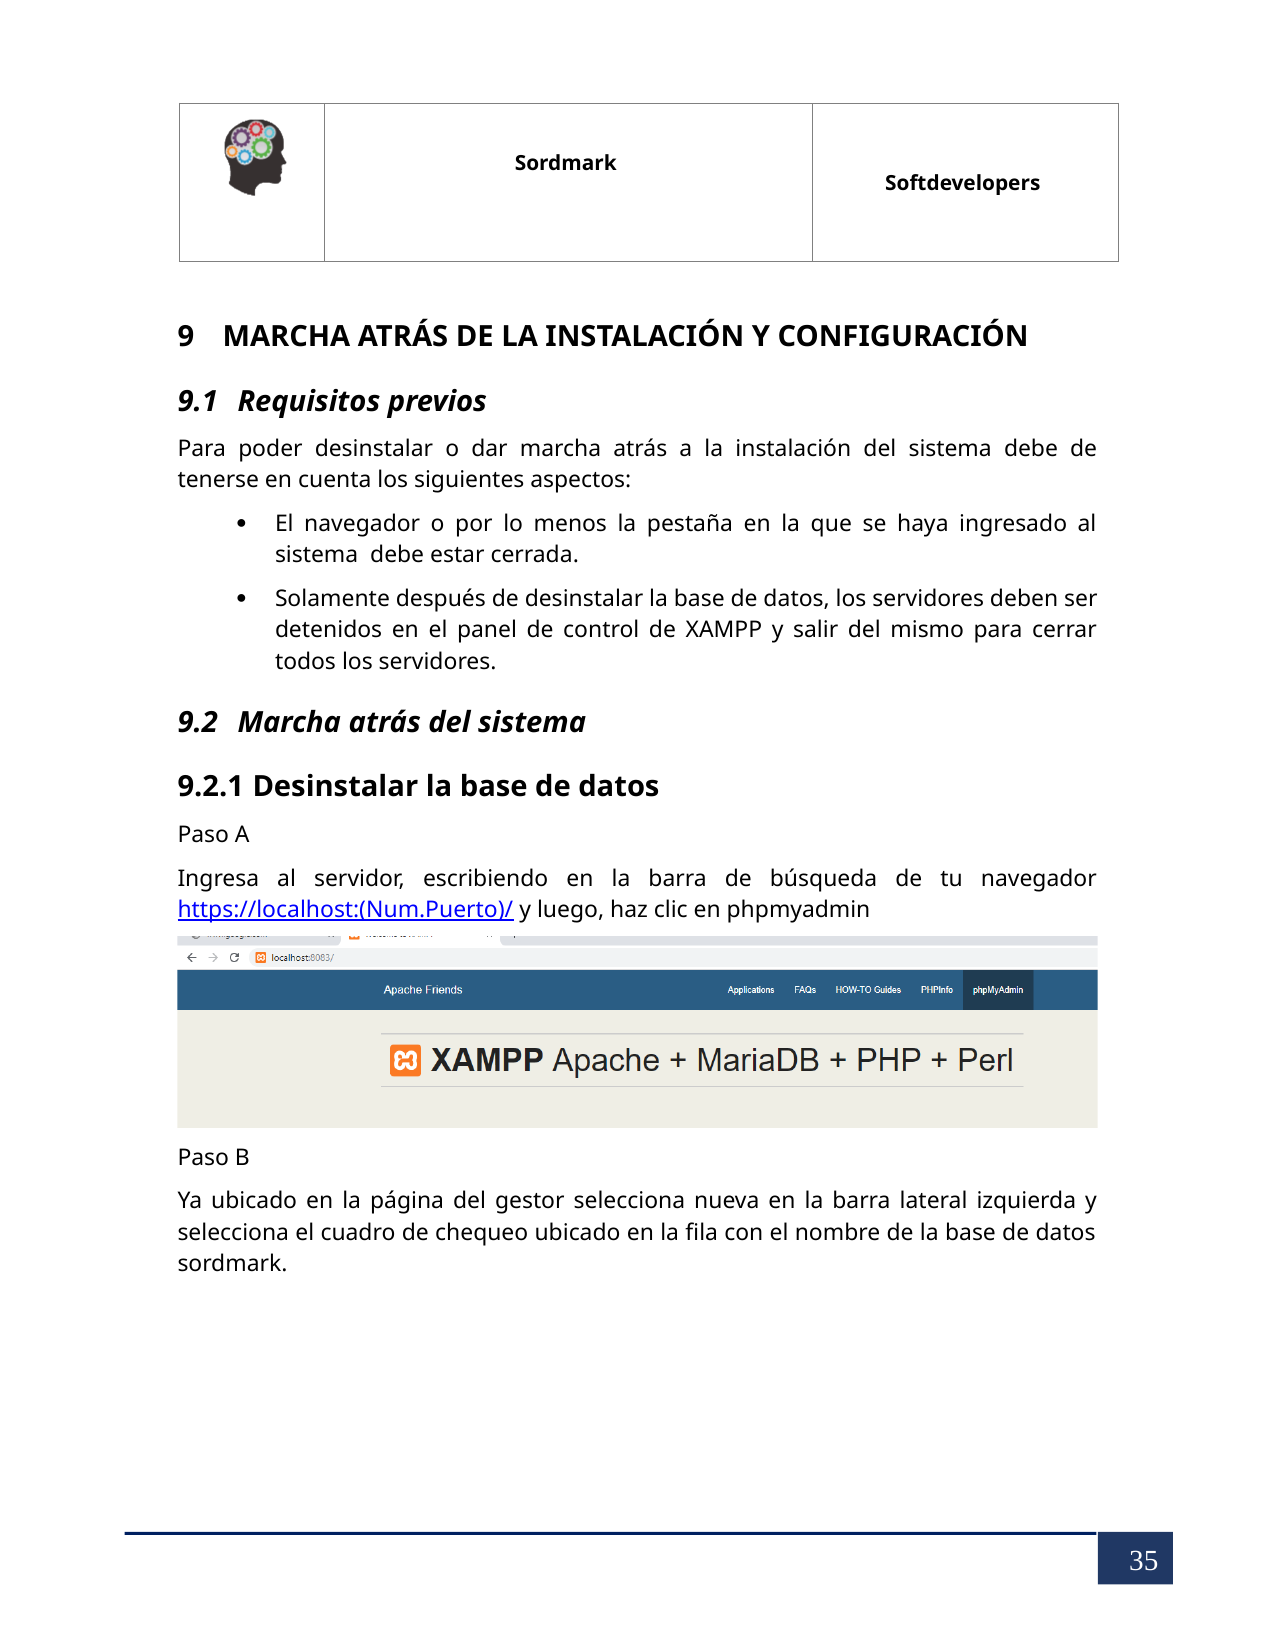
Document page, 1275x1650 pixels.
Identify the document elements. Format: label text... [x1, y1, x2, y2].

text Ya ubicado en la página del gestor selecciona nueva en la barra lateral izquierda y selecciona el cuadro de chequeo ubicado en la fila con el nombre de la base de datos sordmark. [177, 1184, 1098, 1278]
text Para poder desinstalar o dar marcha atrás a la instalación del sistema debe de tenerse en cuenta los siguientes aspectos: [177, 432, 1098, 495]
text Ingresa al servidor, escribiendo en la barra de búsqueda de tu navegador https://localhost:(Num.Puerto)/ y luego, haz clic en phpmyadmin [177, 862, 1098, 924]
list El navegador o por lo menos la pestaña en la que se haya ingresado al sistema debe estar cerrada. [237, 507, 1098, 570]
text Paso B [177, 1140, 1098, 1172]
subtitle Requisitos previos [177, 380, 1098, 420]
text Paso A [177, 818, 1098, 849]
subtitle Desinstalar la base de datos [177, 766, 1098, 805]
picture [188, 106, 315, 199]
list Solamente después de desinstalar la base de datos, los servidores deben ser detenidos en el panel de control de XAMPP y salir del mismo para cerrar todos los servidores. [237, 582, 1098, 676]
picture [177, 936, 1098, 1128]
subtitle Marcha atrás del sistema [177, 701, 1098, 741]
subtitle MARCHA ATRÁS DE LA INSTALACIÓN Y CONFIGURACIÓN [177, 315, 1098, 355]
